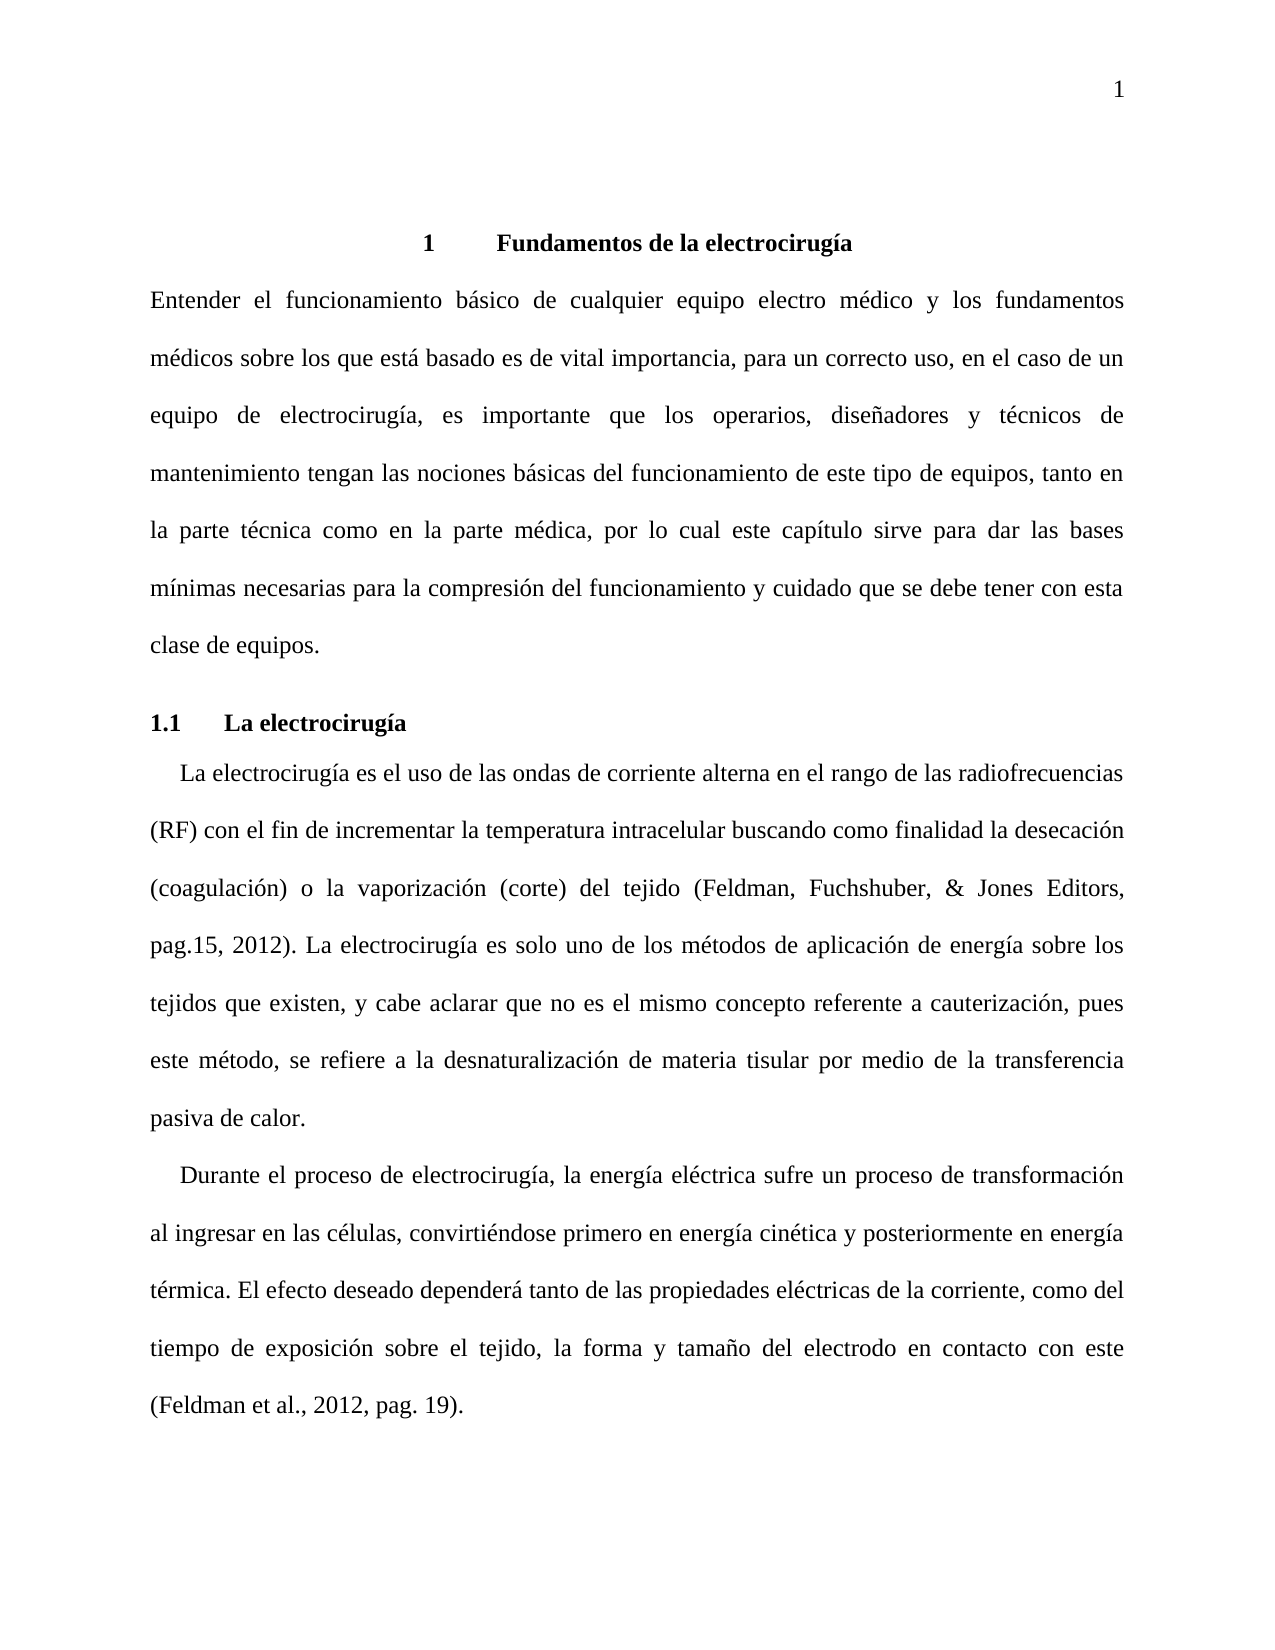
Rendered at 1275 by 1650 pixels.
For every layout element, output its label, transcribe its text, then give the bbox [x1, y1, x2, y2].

text Entender el funcionamiento básico de cualquier equipo electro médico y los fundamentos médicos sobre los que está basado es de vital importancia, para un correcto uso, en el caso de un equipo de electrocirugía, es importante que los operarios, diseñadores y técnicos de mantenimiento tengan las nociones básicas del funcionamiento de este tipo de equipos, tanto en la parte técnica como en la parte médica, por lo cual este capítulo sirve para dar las bases mínimas necesarias para la compresión del funcionamiento y cuidado que se debe tener con esta clase de equipos. [150, 285, 1125, 659]
text La electrocirugía es el uso de las ondas de corriente alterna en el rango de las radiofrecuencias (RF) con el fin de incrementar la temperatura intracelular buscando como finalidad la desecación (coagulación) o la vaporización (corte) del tejido (Feldman, Fuchshuber, & Jones Editors, pag.15, 2012). La electrocirugía es solo uno de los métodos de aplicación de energía sobre los tejidos que existen, y cabe aclarar que no es el mismo concepto referente a cauterización, pues este método, se refiere a la desnaturalización de materia tisular por medio de la transferencia pasiva de calor. [150, 758, 1125, 1132]
subtitle Fundamentos de la electrocirugía [150, 228, 1125, 256]
subtitle La electrocirugía [150, 708, 1125, 737]
text Durante el proceso de electrocirugía, la energía eléctrica sufre un proceso de transformación al ingresar en las células, convirtiéndose primero en energía cinética y posteriormente en energía térmica. El efecto deseado dependerá tanto de las propiedades eléctricas de la corriente, como del tiempo de exposición sobre el tejido, la forma y tamaño del electrodo en contacto con este (Feldman et al., 2012, pag. 19). [150, 1161, 1125, 1419]
